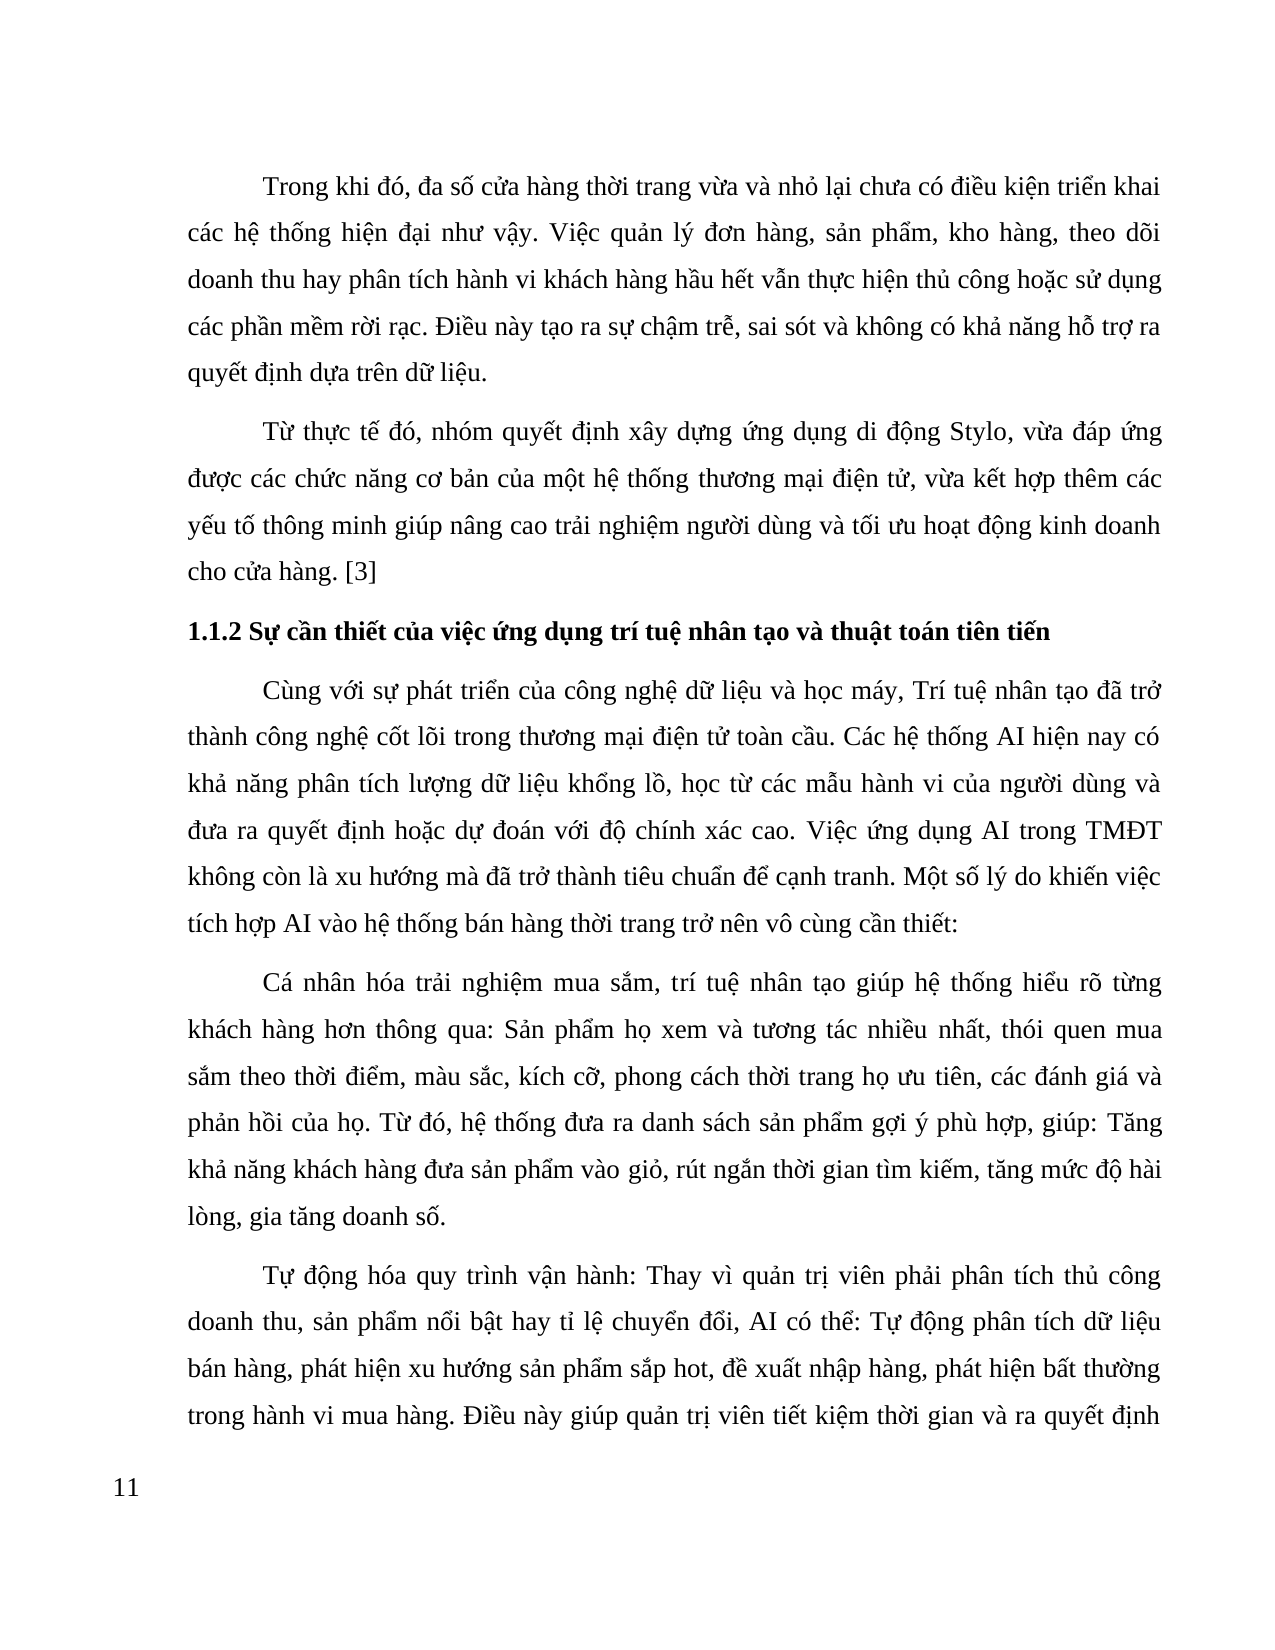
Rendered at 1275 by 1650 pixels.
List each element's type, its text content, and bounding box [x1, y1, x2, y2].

text Trong khi đó, đa số cửa hàng thời trang vừa và nhỏ lại chưa có điều kiện triển khai các hệ thống hiện đại như vậy. Việc quản lý đơn hàng, sản phẩm, kho hàng, theo dõi doanh thu hay phân tích hành vi khách hàng hầu hết vẫn thực hiện thủ công hoặc sử dụng các phần mềm rời rạc. Điều này tạo ra sự chậm trễ, sai sót và không có khả năng hỗ trợ ra quyết định dựa trên dữ liệu. [187, 169, 1162, 387]
text Từ thực tế đó, nhóm quyết định xây dựng ứng dụng di động Stylo, vừa đáp ứng được các chức năng cơ bản của một hệ thống thương mại điện tử, vừa kết hợp thêm các yếu tố thông minh giúp nâng cao trải nghiệm người dùng và tối ưu hoạt động kinh doanh cho cửa hàng. [3] [187, 415, 1162, 587]
text Cùng với sự phát triển của công nghệ dữ liệu và học máy, Trí tuệ nhân tạo đã trở thành công nghệ cốt lõi trong thương mại điện tử toàn cầu. Các hệ thống AI hiện nay có khả năng phân tích lượng dữ liệu khổng lồ, học từ các mẫu hành vi của người dùng và đưa ra quyết định hoặc dự đoán với độ chính xác cao. Việc ứng dụng AI trong TMĐT không còn là xu hướng mà đã trở thành tiêu chuẩn để cạnh tranh. Một số lý do khiến việc tích hợp AI vào hệ thống bán hàng thời trang trở nên vô cùng cần thiết: [187, 674, 1162, 938]
text Cá nhân hóa trải nghiệm mua sắm, trí tuệ nhân tạo giúp hệ thống hiểu rõ từng khách hàng hơn thông qua: Sản phẩm họ xem và tương tác nhiều nhất, thói quen mua sắm theo thời điểm, màu sắc, kích cỡ, phong cách thời trang họ ưu tiên, các đánh giá và phản hồi của họ. Từ đó, hệ thống đưa ra danh sách sản phẩm gợi ý phù hợp, giúp: Tăng khả năng khách hàng đưa sản phẩm vào giỏ, rút ngắn thời gian tìm kiếm, tăng mức độ hài lòng, gia tăng doanh số. [187, 966, 1162, 1231]
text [187, 1259, 1162, 1430]
subtitle 1.1.2 Sự cần thiết của việc ứng dụng trí tuệ nhân tạo và thuật toán tiên tiến [187, 614, 1162, 646]
